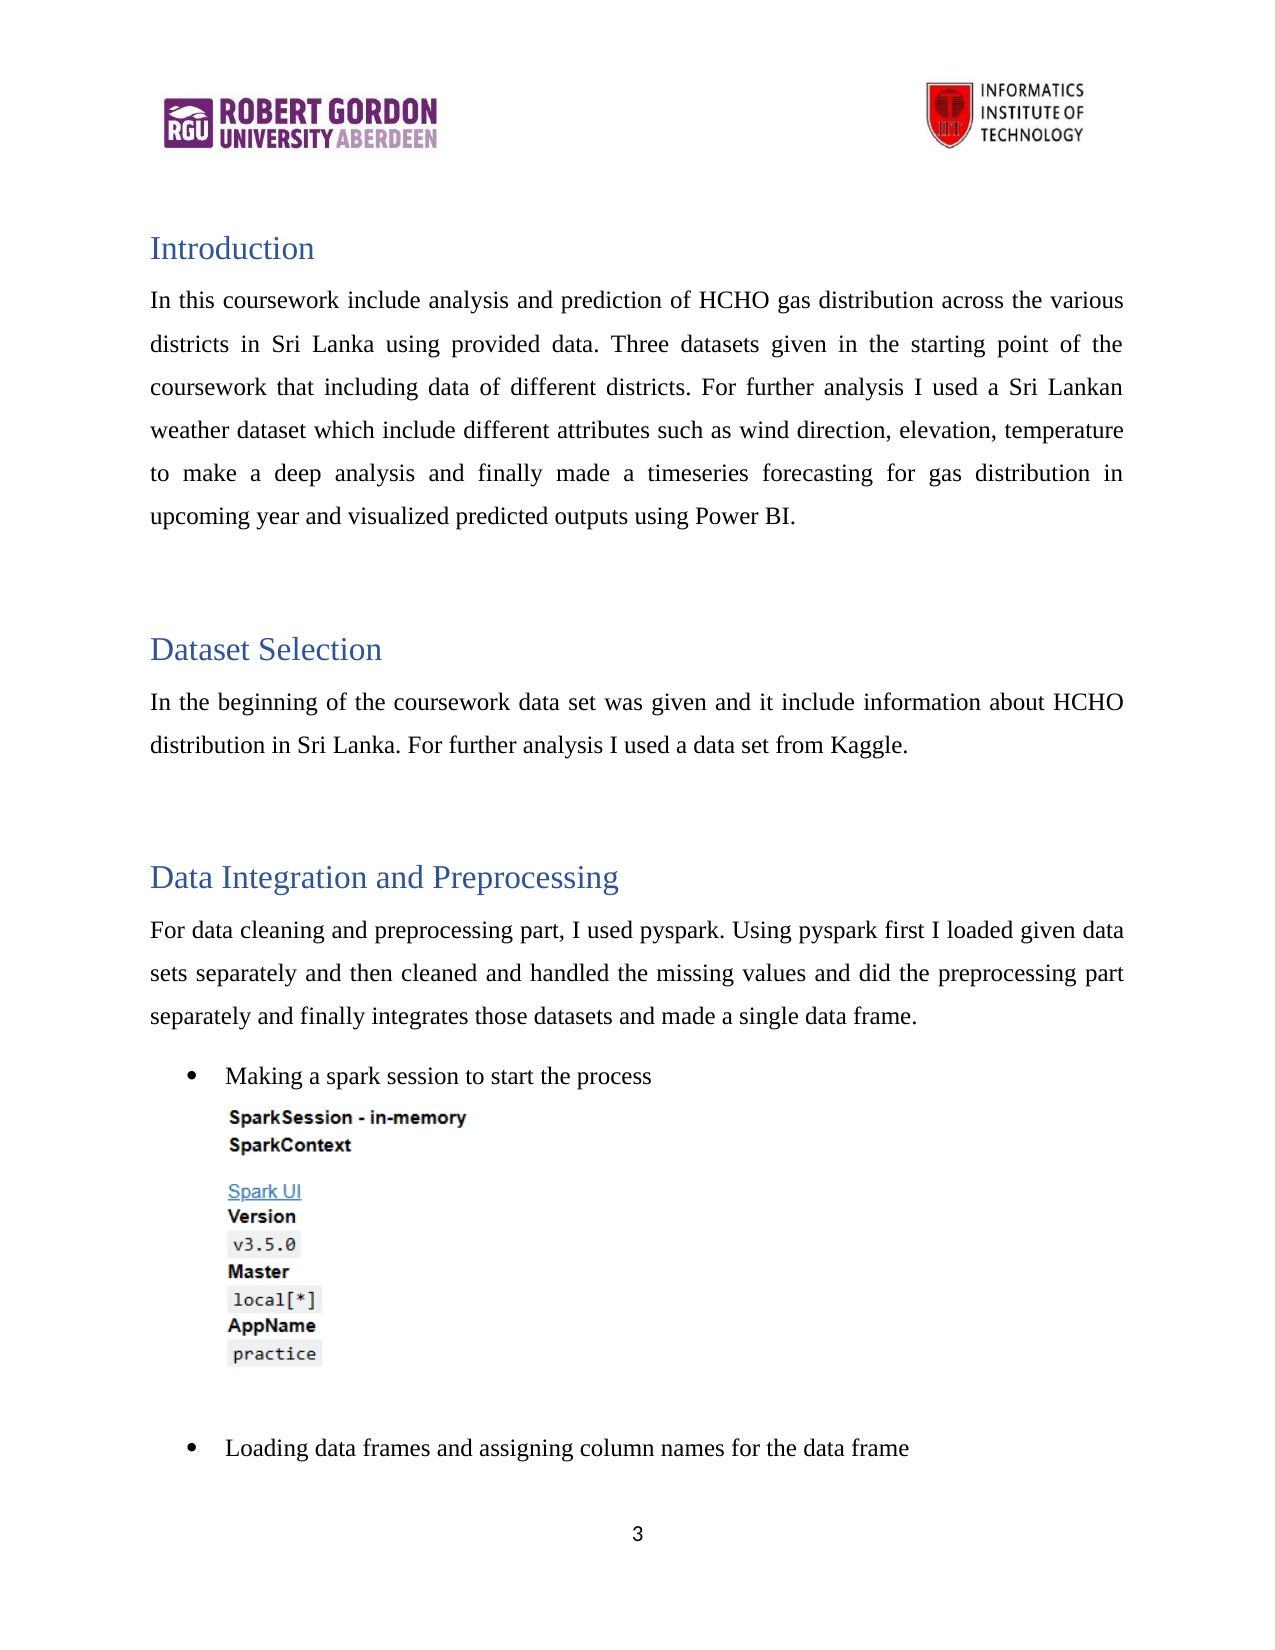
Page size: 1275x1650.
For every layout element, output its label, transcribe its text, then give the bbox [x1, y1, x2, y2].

text In this coursework include analysis and prediction of HCHO gas distribution across the various districts in Sri Lanka using provided data. Three datasets given in the starting point of the coursework that including data of different districts. For further analysis I used a Sri Lankan weather dataset which include different attributes such as wind direction, elevation, temperature to make a deep analysis and finally made a timeseries forecasting for gas distribution in upcoming year and visualized predicted outputs using Power BI. [150, 286, 1125, 530]
text In the beginning of the coursework data set was given and it include information about HCHO distribution in Sri Lanka. For further analysis I used a data set from Kaggle. [150, 687, 1125, 758]
picture [161, 91, 439, 153]
list Loading data frames and assigning column names for the data frame [187, 1433, 1125, 1461]
text For data cleaning and preprocessing part, I used pyspark. Using pyspark first I loaded given data sets separately and then cleaned and handled the missing values and did the preprocessing part separately and finally integrates those datasets and made a single data frame. [150, 915, 1125, 1030]
subtitle Dataset Selection [150, 629, 1125, 667]
subtitle Data Integration and Preprocessing [150, 858, 1125, 896]
subtitle Introduction [150, 228, 1125, 266]
list Making a spark session to start the process [187, 1061, 1125, 1090]
picture [225, 1104, 800, 1376]
picture [920, 75, 1088, 153]
